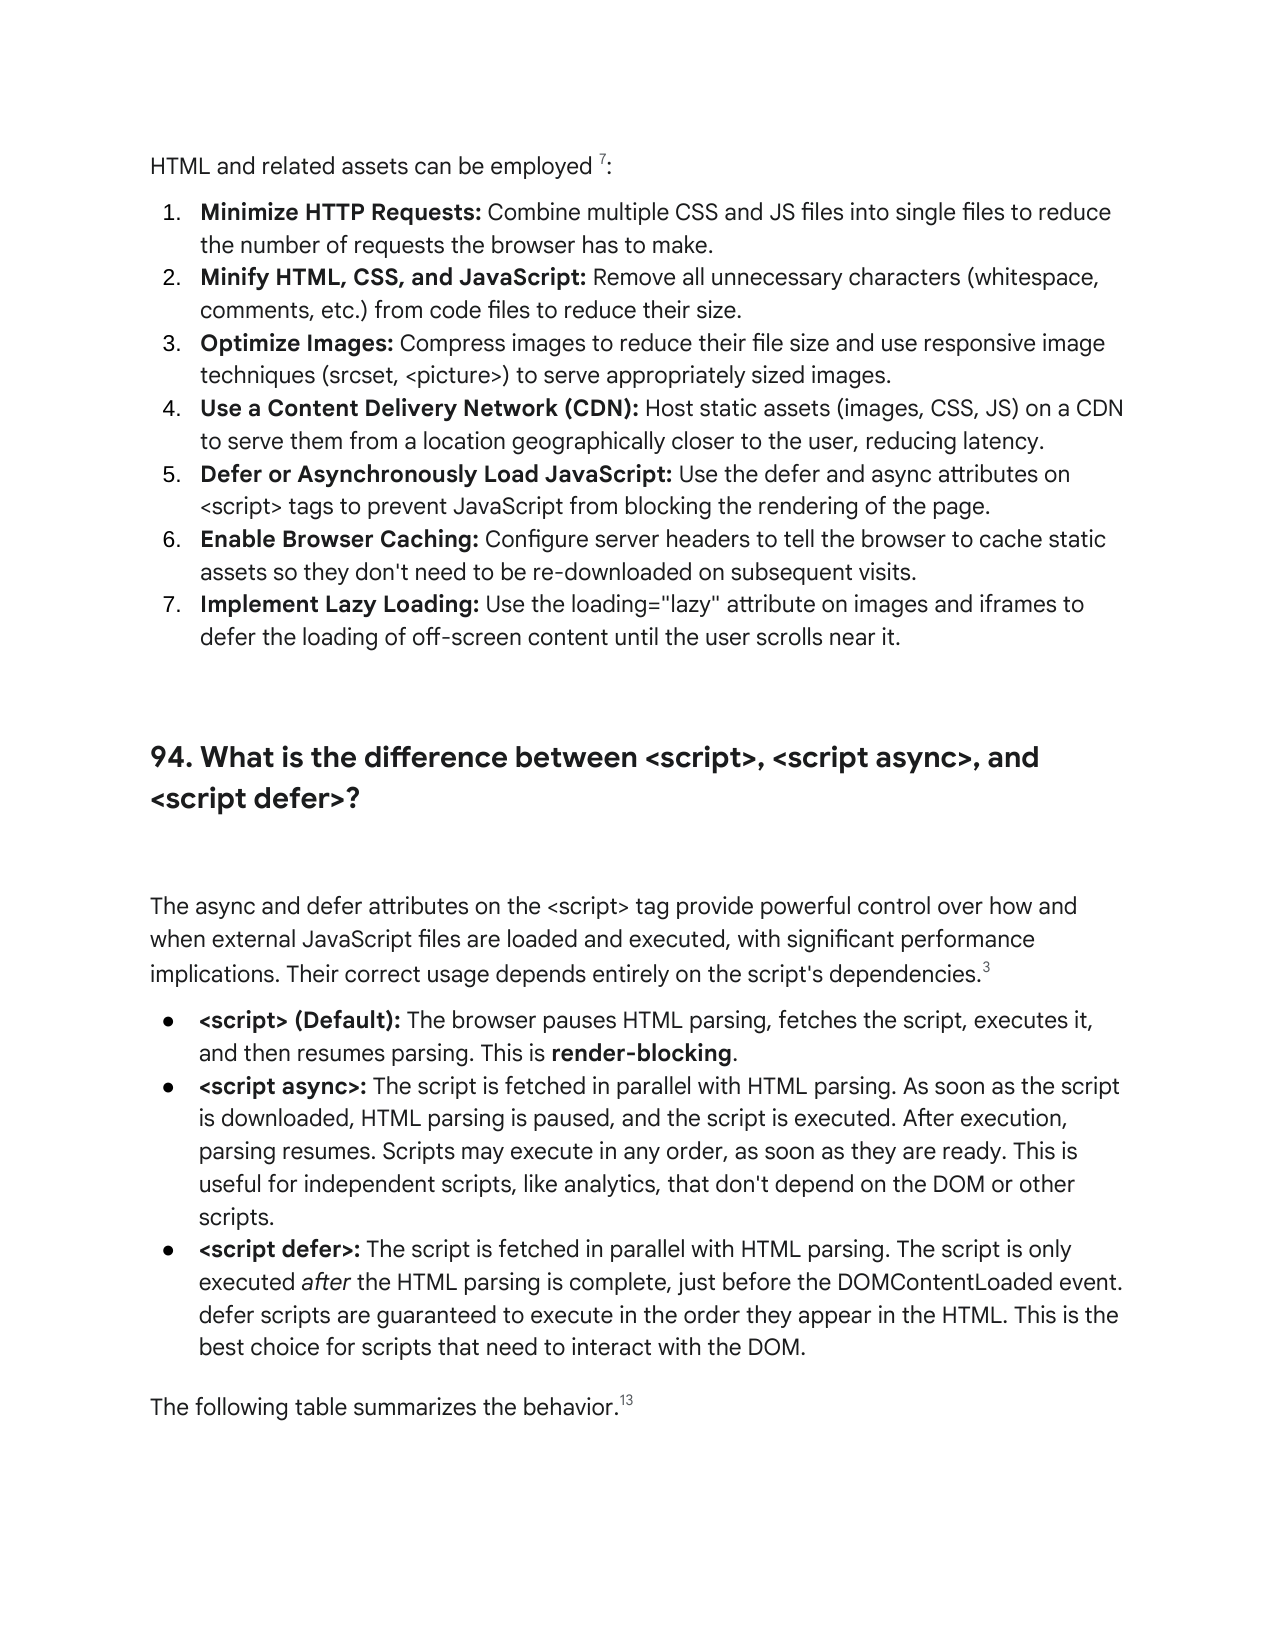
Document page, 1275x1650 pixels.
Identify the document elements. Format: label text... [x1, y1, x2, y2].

list Minify HTML, CSS, and JavaScript: Remove all unnecessary characters (whitespace, comments, etc.) from code files to reduce their size. [162, 264, 1125, 325]
text The following table summarizes the behavior.13 [150, 1391, 1125, 1423]
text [150, 150, 1125, 181]
list <script defer>: The script is fetched in parallel with HTML parsing. The script is only executed after the HTML parsing is complete, just before the DOMContentLoaded event. defer scripts are guaranteed to execute in the order they appear in the HTML. This is the best choice for scripts that need to interact with the DOM. [161, 1235, 1125, 1362]
list Implement Lazy Loading: Use the loading="lazy" attribute on images and iframes to defer the loading of off-screen content until the user scrolls near it. [162, 591, 1125, 652]
text The async and defer attributes on the <script> tag provide powerful control over how and when external JavaScript files are loaded and executed, with significant performance implications. Their correct usage depends entirely on the script's dependencies.3 [150, 892, 1125, 989]
list Use a Content Delivery Network (CDN): Host static assets (images, CSS, JS) on a CDN to serve them from a location geographically closer to the user, reducing latency. [162, 394, 1125, 456]
subtitle 94. What is the difference between <script>, <script async>, and <script defer>? [150, 739, 1125, 817]
list Minimize HTTP Requests: Combine multiple CSS and JS files into single files to reduce the number of requests the browser has to make. [162, 198, 1125, 260]
list Enable Browser Caching: Configure server headers to tell the browser to cache static assets so they don't need to be re-downloaded on subsequent visits. [162, 525, 1125, 587]
list Defer or Asynchronously Load JavaScript: Use the defer and async attributes on <script> tags to prevent JavaScript from blocking the rendering of the page. [162, 460, 1125, 521]
list <script async>: The script is fetched in parallel with HTML parsing. As soon as the script is downloaded, HTML parsing is paused, and the script is executed. After execution, parsing resumes. Scripts may execute in any order, as soon as they are ready. This is useful for independent scripts, like analytics, that don't depend on the DOM or other scripts. [161, 1072, 1125, 1231]
list Optimize Images: Compress images to reduce their file size and use responsive image techniques (srcset, <picture>) to serve appropriately sized images. [162, 329, 1125, 391]
list <script> (Default): The browser pauses HTML parsing, fetches the script, executes it, and then resumes parsing. This is render-blocking. [161, 1006, 1125, 1068]
